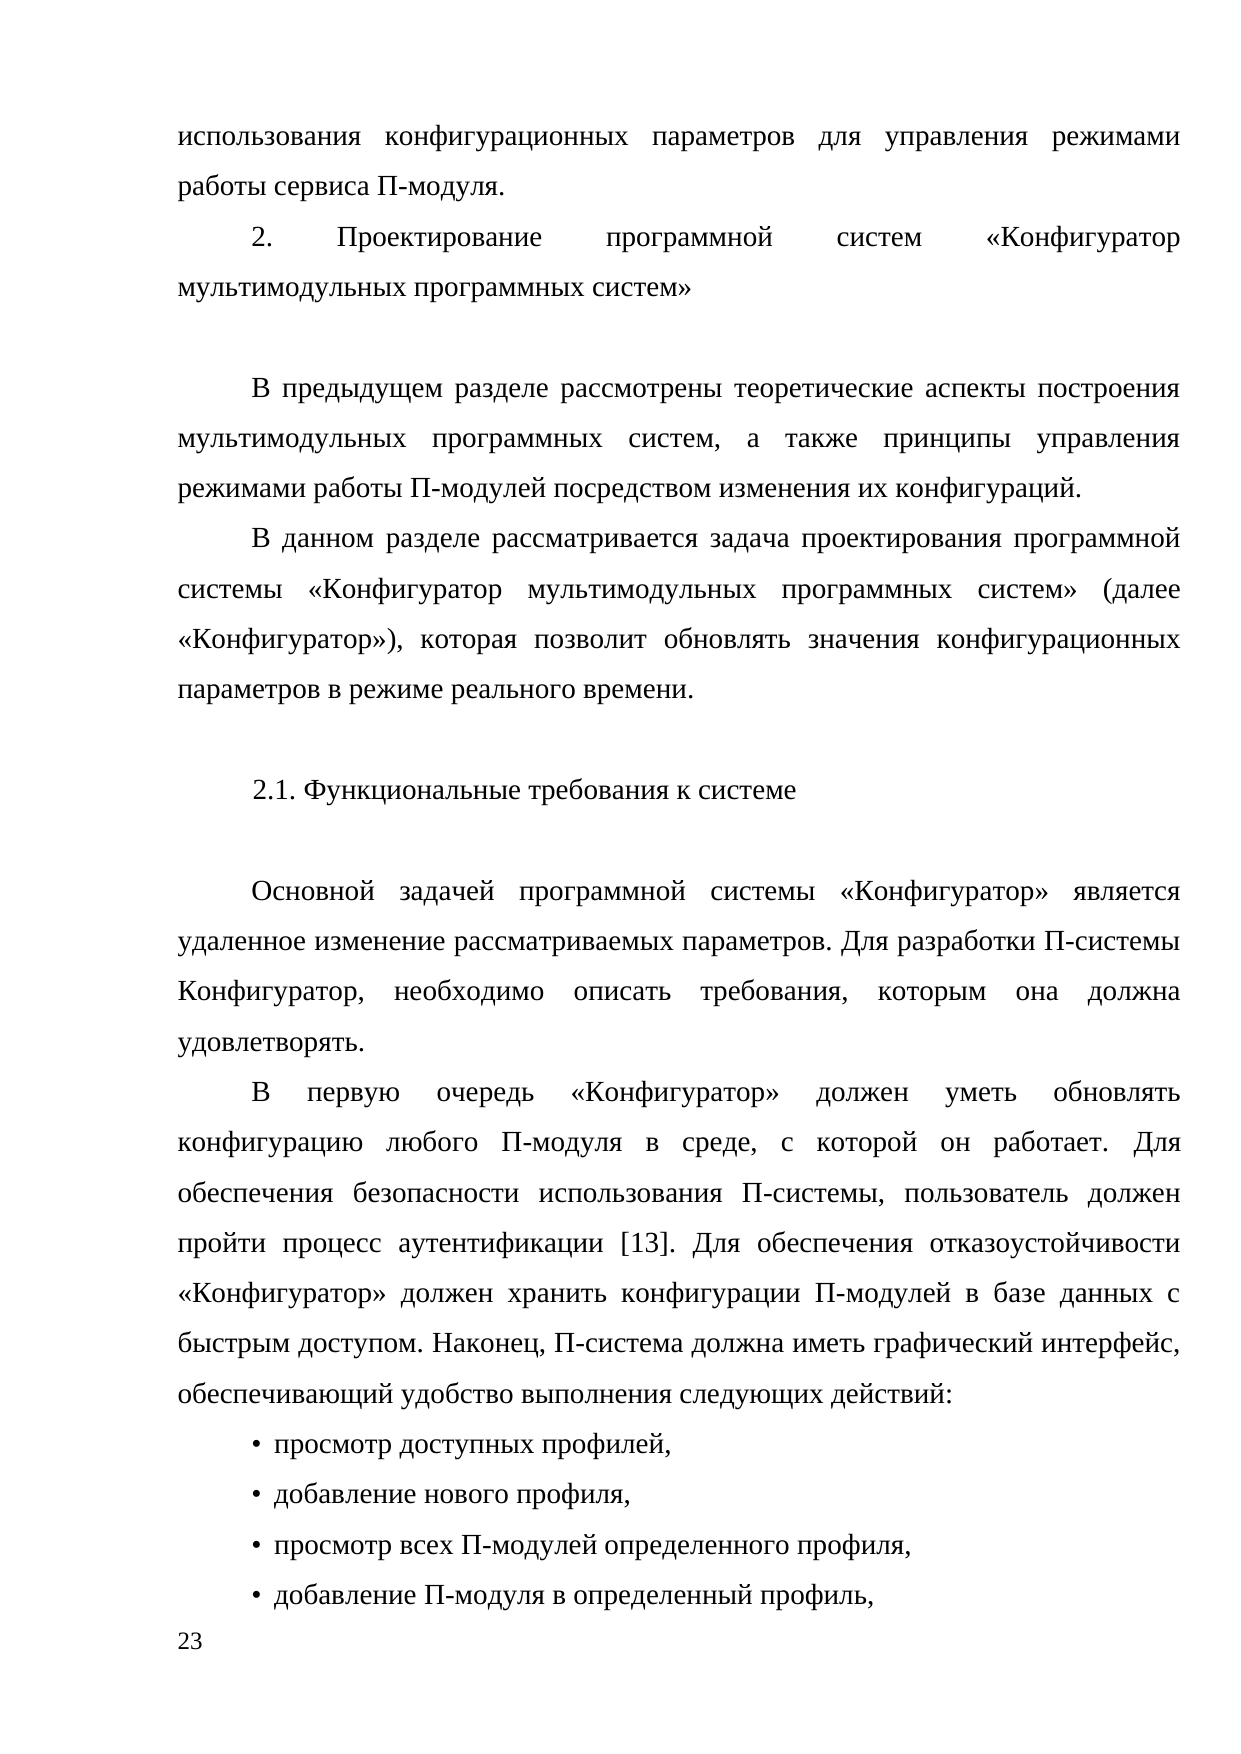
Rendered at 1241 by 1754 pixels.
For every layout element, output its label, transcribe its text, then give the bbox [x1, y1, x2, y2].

list добавление П-модуля в определенный профиль, [177, 1577, 1181, 1611]
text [177, 118, 1181, 202]
list просмотр всех П-модулей определенного профиля, [177, 1527, 1181, 1560]
list просмотр доступных профилей, [177, 1426, 1181, 1460]
list добавление нового профиля, [177, 1477, 1181, 1510]
title 2.1. Функциональные требования к системе [177, 772, 1181, 806]
text В предыдущем разделе рассмотрены теоретические аспекты построения мультимодульных программных систем, а также принципы управления режимами работы П-модулей посредством изменения их конфигураций. [177, 370, 1181, 504]
text В данном разделе рассматривается задача проектирования программной системы «Конфигуратор мультимодульных программных систем» (далее «Конфигуратор»), которая позволит обновлять значения конфигурационных параметров в режиме реального времени. [177, 521, 1181, 705]
text Основной задачей программной системы «Конфигуратор» является удаленное изменение рассматриваемых параметров. Для разработки П-системы Конфигуратор, необходимо описать требования, которым она должна удовлетворять. [177, 873, 1181, 1057]
text 2. Проектирование программной систем «Конфигуратор мультимодульных программных систем» [177, 219, 1181, 303]
text В первую очередь «Конфигуратор» должен уметь обновлять конфигурацию любого П-модуля в среде, с которой он работает. Для обеспечения безопасности использования П-системы, пользователь должен пройти процесс аутентификации [13]. Для обеспечения отказоустойчивости «Конфигуратор» должен хранить конфигурации П-модулей в базе данных с быстрым доступом. Наконец, П-система должна иметь графический интерфейс, обеспечивающий удобство выполнения следующих действий: [177, 1074, 1181, 1409]
